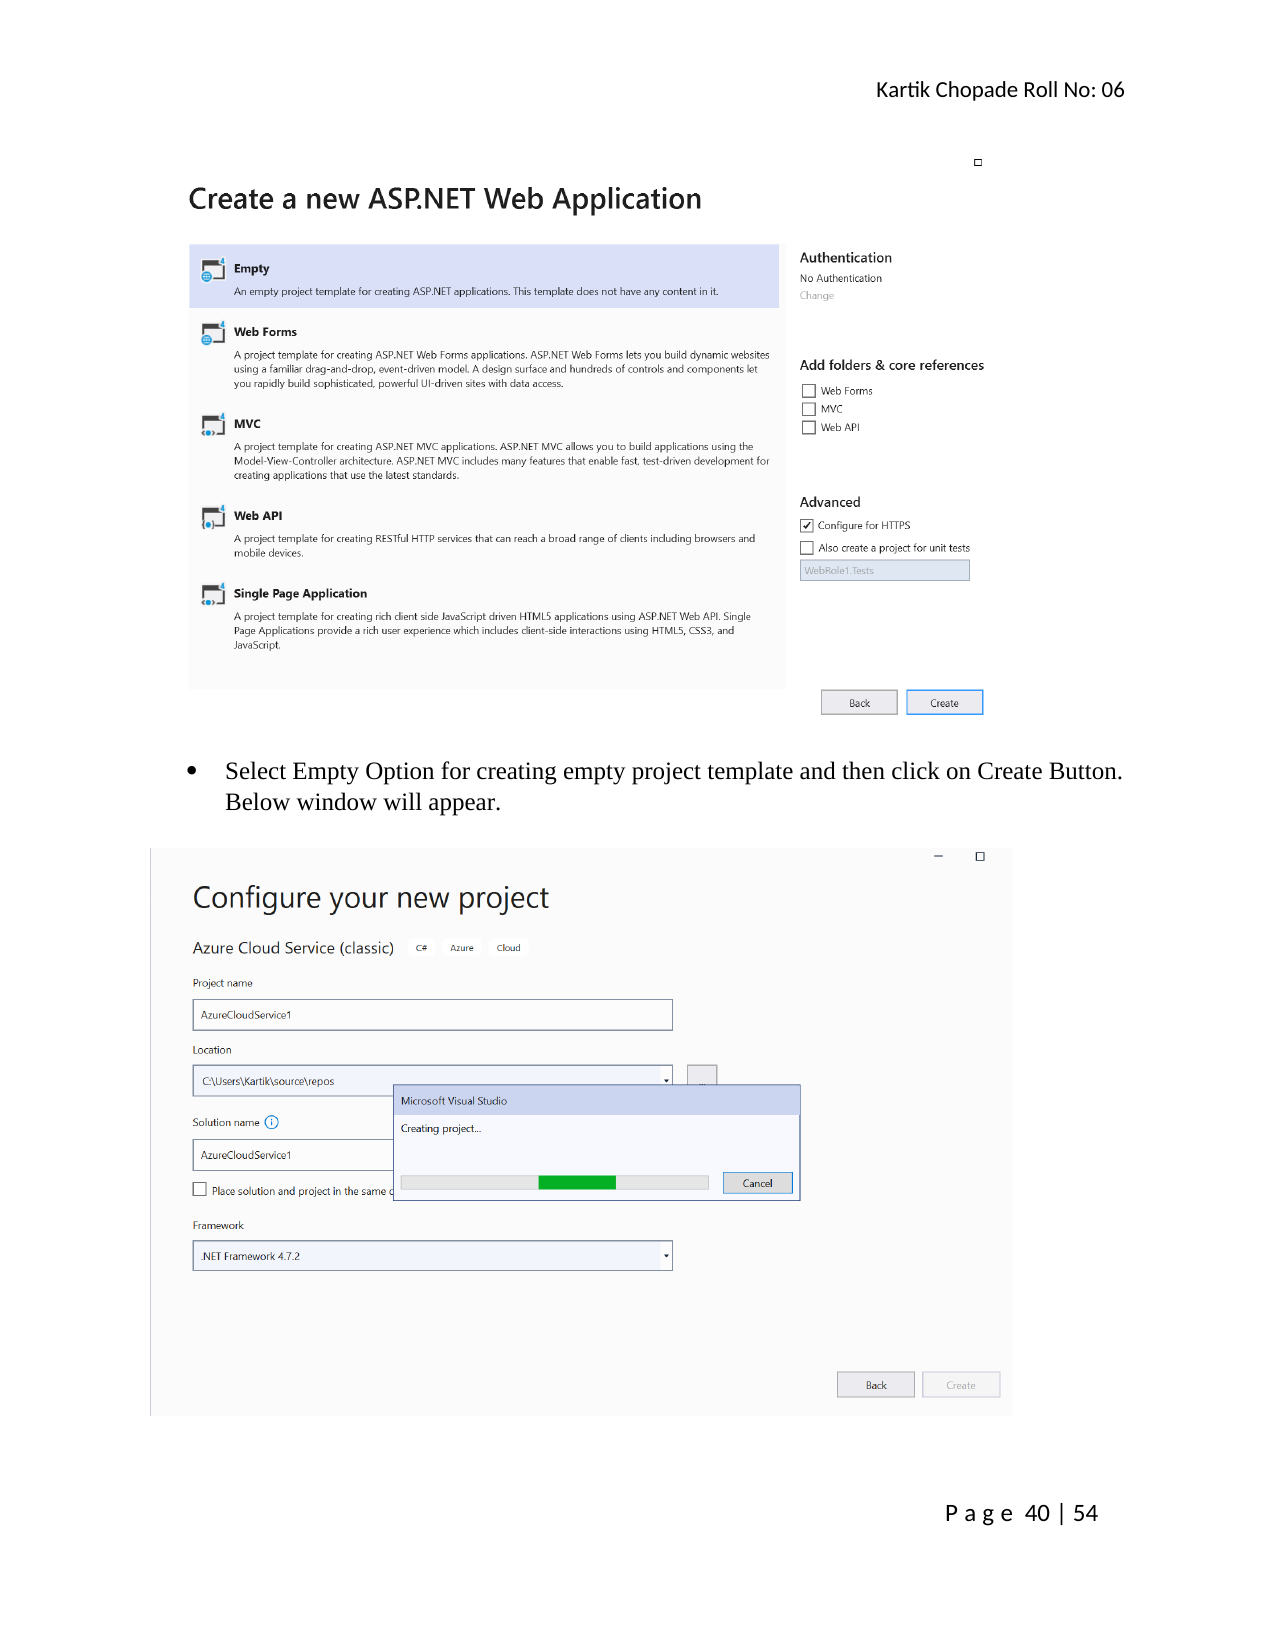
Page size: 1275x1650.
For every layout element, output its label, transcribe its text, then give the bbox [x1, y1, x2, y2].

picture [150, 150, 995, 723]
picture [150, 848, 1013, 1416]
list Select Empty Option for creating empty project template and then click on Create Button. Below window will appear. [187, 756, 1125, 816]
